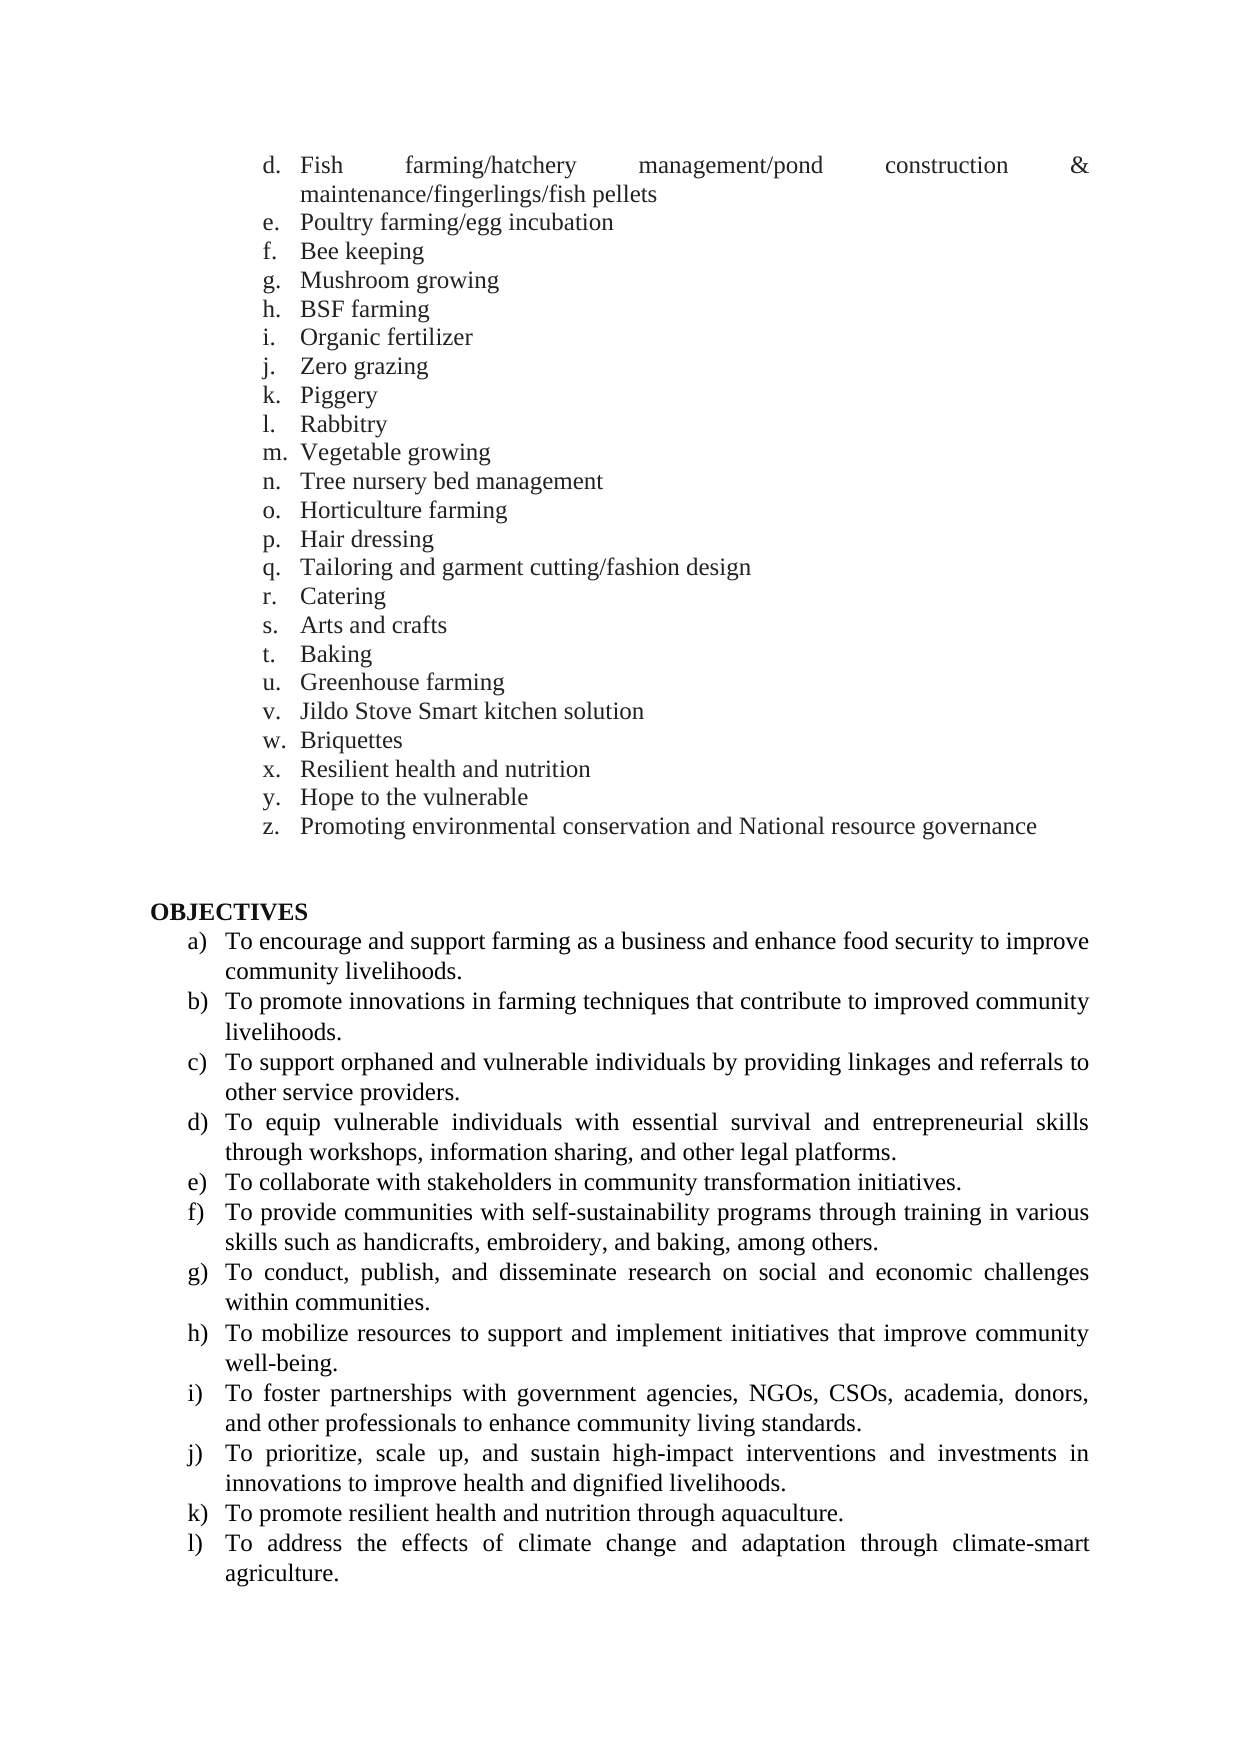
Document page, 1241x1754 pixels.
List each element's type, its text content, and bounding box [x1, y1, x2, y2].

list Rabbitry [262, 409, 1090, 437]
list To equip vulnerable individuals with essential survival and entrepreneurial skills through workshops, information sharing, and other legal platforms. [187, 1107, 1090, 1166]
list To promote resilient health and nutrition through aquaculture. [187, 1498, 1090, 1527]
list Piggery [262, 380, 1090, 409]
list Baking [262, 639, 1090, 667]
list To prioritize, scale up, and sustain high-impact interventions and investments in innovations to improve health and dignified livelihoods. [187, 1438, 1090, 1497]
list To conduct, publish, and disseminate research on social and economic challenges within communities. [187, 1257, 1090, 1316]
list Poultry farming/egg incubation [262, 207, 1090, 236]
list To encourage and support farming as a business and enhance food security to improve community livelihoods. [187, 926, 1090, 985]
list Catering [262, 581, 1090, 610]
list To support orphaned and vulnerable individuals by providing linkages and referrals to other service providers. [187, 1047, 1090, 1106]
list Tailoring and garment cutting/fashion design [262, 552, 1090, 581]
list To address the effects of climate change and adaptation through climate-smart agriculture. [187, 1528, 1090, 1587]
list To foster partnerships with government agencies, NGOs, CSOs, academia, donors, and other professionals to enhance community living standards. [187, 1378, 1090, 1437]
list Organic fertilizer [262, 322, 1090, 351]
list Resilient health and nutrition [262, 754, 1090, 782]
list Briquettes [262, 725, 1090, 754]
list Hair dressing [262, 524, 1090, 552]
text OBJECTIVES [150, 897, 1090, 926]
list Fish farming/hatchery management/pond construction & maintenance/fingerlings/fish pellets [262, 150, 1090, 207]
list Horticulture farming [262, 495, 1090, 524]
list Promoting environmental conservation and National resource governance [262, 811, 1090, 840]
list Bee keeping [262, 236, 1090, 265]
list Hope to the vulnerable [262, 782, 1090, 811]
list Vegetable growing [262, 437, 1090, 466]
list Jildo Stove Smart kitchen solution [262, 696, 1090, 725]
list Tree nursery bed management [262, 466, 1090, 495]
list To mobilize resources to support and implement initiatives that improve community well-being. [187, 1318, 1090, 1376]
list Arts and crafts [262, 610, 1090, 639]
list To promote innovations in farming techniques that contribute to improved community livelihoods. [187, 986, 1090, 1045]
list To collaborate with stakeholders in community transformation initiatives. [187, 1167, 1090, 1196]
list Mushroom growing [262, 265, 1090, 294]
list BSF farming [262, 294, 1090, 322]
list Greenhouse farming [262, 667, 1090, 696]
list To provide communities with self-sustainability programs through training in various skills such as handicrafts, embroidery, and baking, among others. [187, 1197, 1090, 1256]
list Zero grazing [262, 351, 1090, 380]
